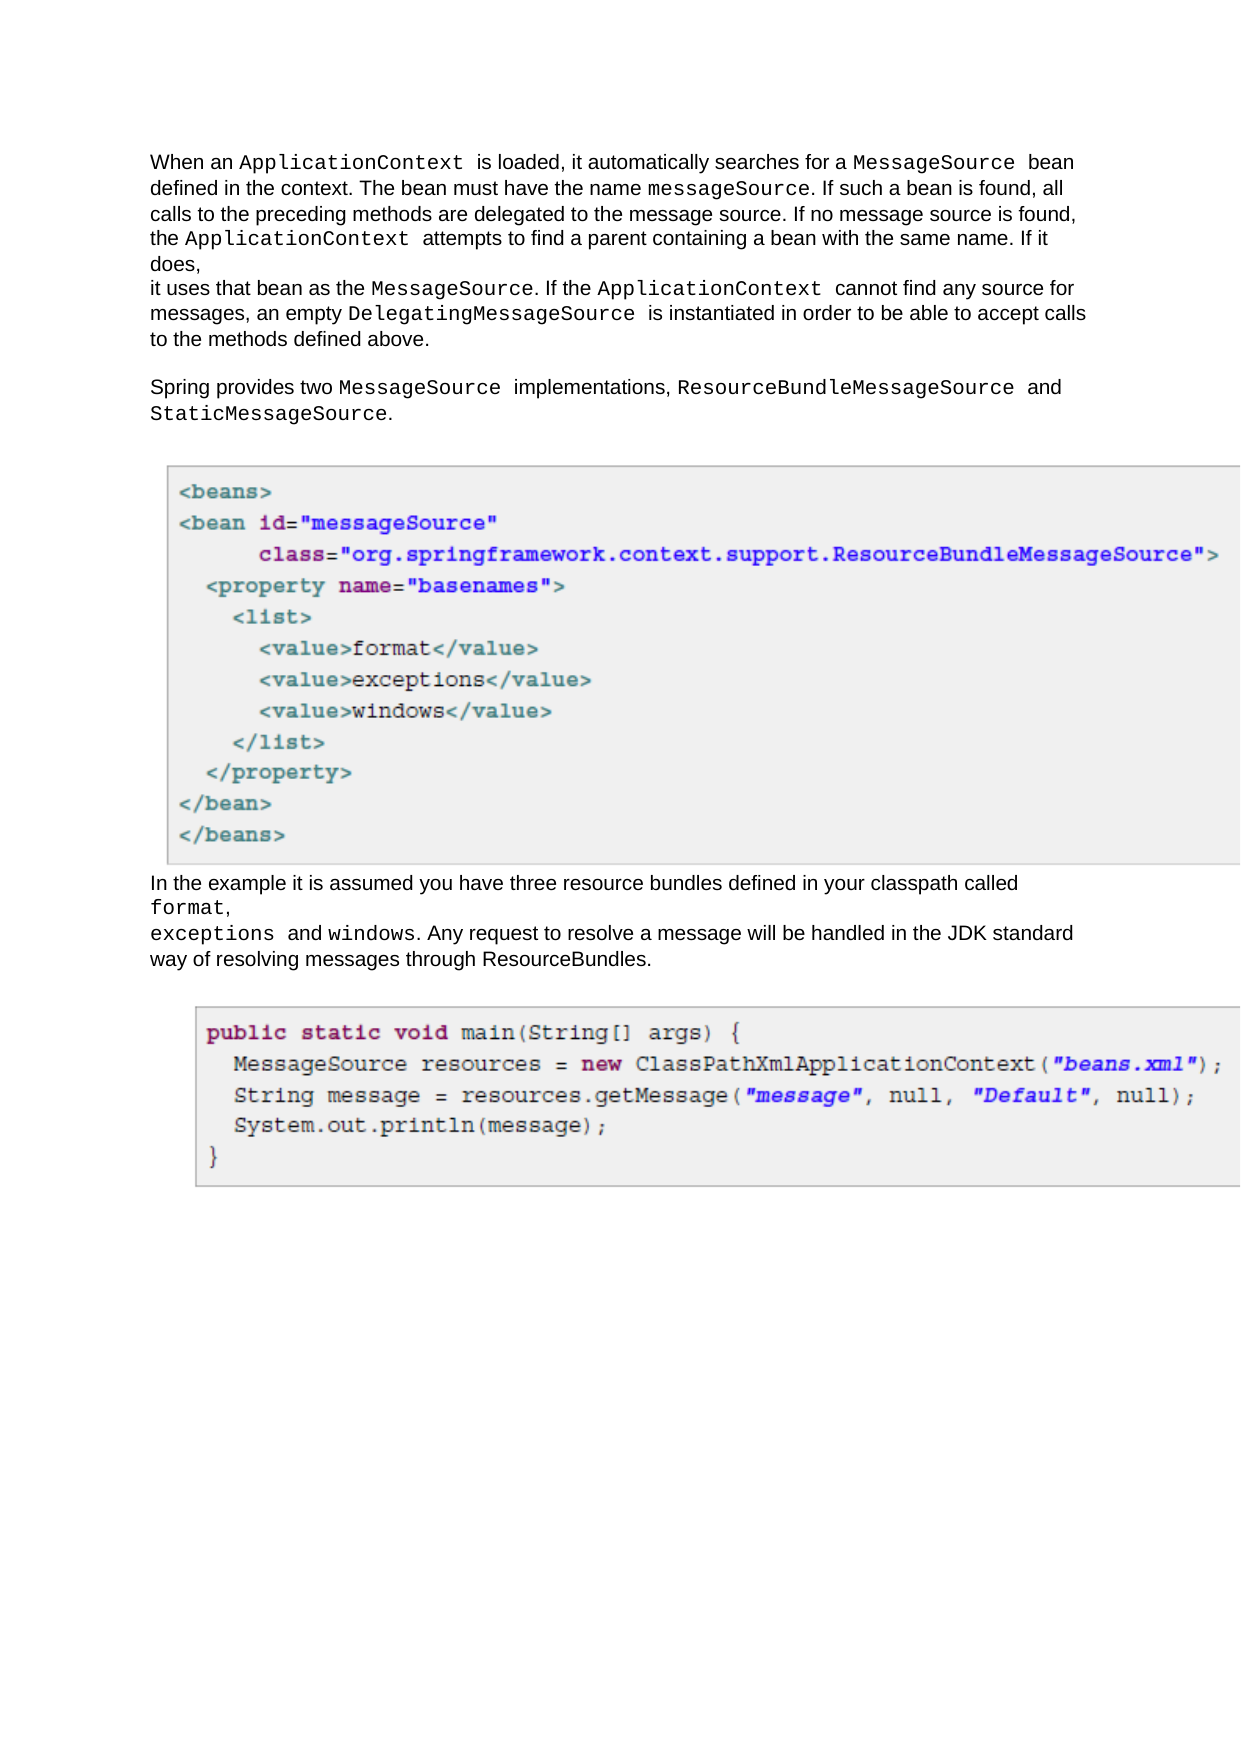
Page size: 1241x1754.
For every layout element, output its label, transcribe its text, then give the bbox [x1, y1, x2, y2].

text way of resolving messages through ResourceBundles. [150, 947, 1090, 971]
text Spring provides two MessageSource implementations, ResourceBundleMessageSource and [150, 375, 1090, 401]
text In the example it is assumed you have three resource bundles defined in your classpath called format, [150, 871, 1090, 921]
text exceptions and windows. Any request to resolve a message will be handled in the JDK standard [150, 921, 1090, 947]
text When an ApplicationContext is loaded, it automatically searches for a MessageSource bean [150, 150, 1090, 176]
text it uses that bean as the MessageSource. If the ApplicationContext cannot find any source for [150, 275, 1090, 301]
text the ApplicationContext attempts to find a parent containing a bean with the same name. If it does, [150, 226, 1090, 275]
text to the methods defined above. [150, 327, 1090, 351]
text messages, an empty DelegatingMessageSource is instantiated in order to be able to accept calls [150, 301, 1090, 327]
text StaticMessageSource. [150, 401, 1090, 427]
text calls to the preceding methods are delegated to the message source. If no message source is found, [150, 202, 1090, 226]
text defined in the context. The bean must have the name messageSource. If such a bean is found, all [150, 176, 1090, 202]
